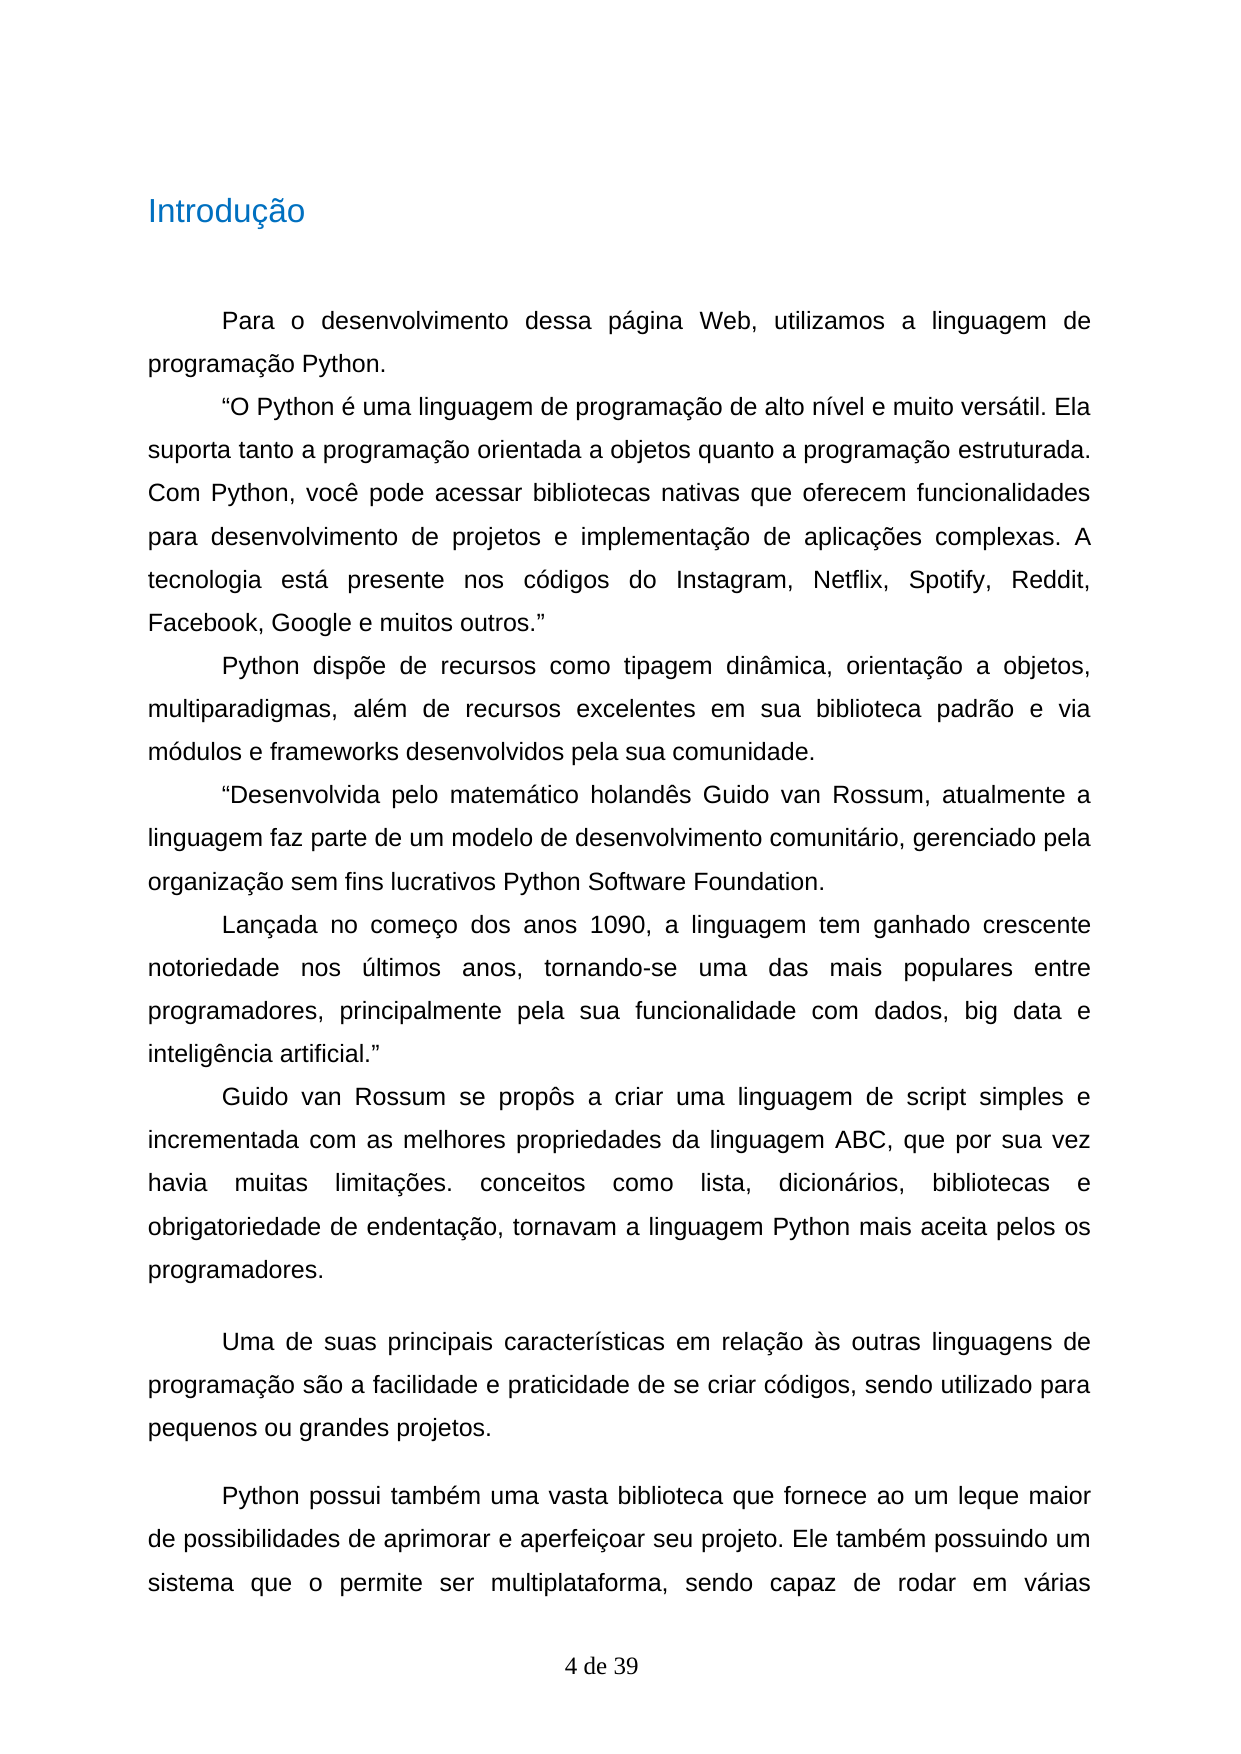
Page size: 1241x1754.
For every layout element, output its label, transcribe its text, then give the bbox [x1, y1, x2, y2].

text Python dispõe de recursos como tipagem dinâmica, orientação a objetos, multiparadigmas, além de recursos excelentes em sua biblioteca padrão e via módulos e frameworks desenvolvidos pela sua comunidade. [148, 651, 1092, 766]
text “O Python é uma linguagem de programação de alto nível e muito versátil. Ela suporta tanto a programação orientada a objetos quanto a programação estruturada. Com Python, você pode acessar bibliotecas nativas que oferecem funcionalidades para desenvolvimento de projetos e implementação de aplicações complexas. A tecnologia está presente nos códigos do Instagram, Netflix, Spotify, Reddit, Facebook, Google e muitos outros.” [148, 392, 1092, 637]
text “Desenvolvida pelo matemático holandês Guido van Rossum, atualmente a linguagem faz parte de um modelo de desenvolvimento comunitário, gerenciado pela organização sem fins lucrativos Python Software Foundation. [148, 780, 1092, 895]
text Guido van Rossum se propôs a criar uma linguagem de script simples e incrementada com as melhores propriedades da linguagem ABC, que por sua vez havia muitas limitações. conceitos como lista, dicionários, bibliotecas e obrigatoriedade de endentação, tornavam a linguagem Python mais aceita pelos os programadores. [148, 1082, 1092, 1283]
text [148, 1481, 1092, 1596]
text Uma de suas principais características em relação às outras linguagens de programação são a facilidade e praticidade de se criar códigos, sendo utilizado para pequenos ou grandes projetos. [148, 1327, 1092, 1442]
text Para o desenvolvimento dessa página Web, utilizamos a linguagem de programação Python. [148, 306, 1092, 378]
text Lançada no começo dos anos 1090, a linguagem tem ganhado crescente notoriedade nos últimos anos, tornando-se uma das mais populares entre programadores, principalmente pela sua funcionalidade com dados, big data e inteligência artificial.” [148, 910, 1092, 1068]
subtitle Introdução [148, 191, 1092, 229]
